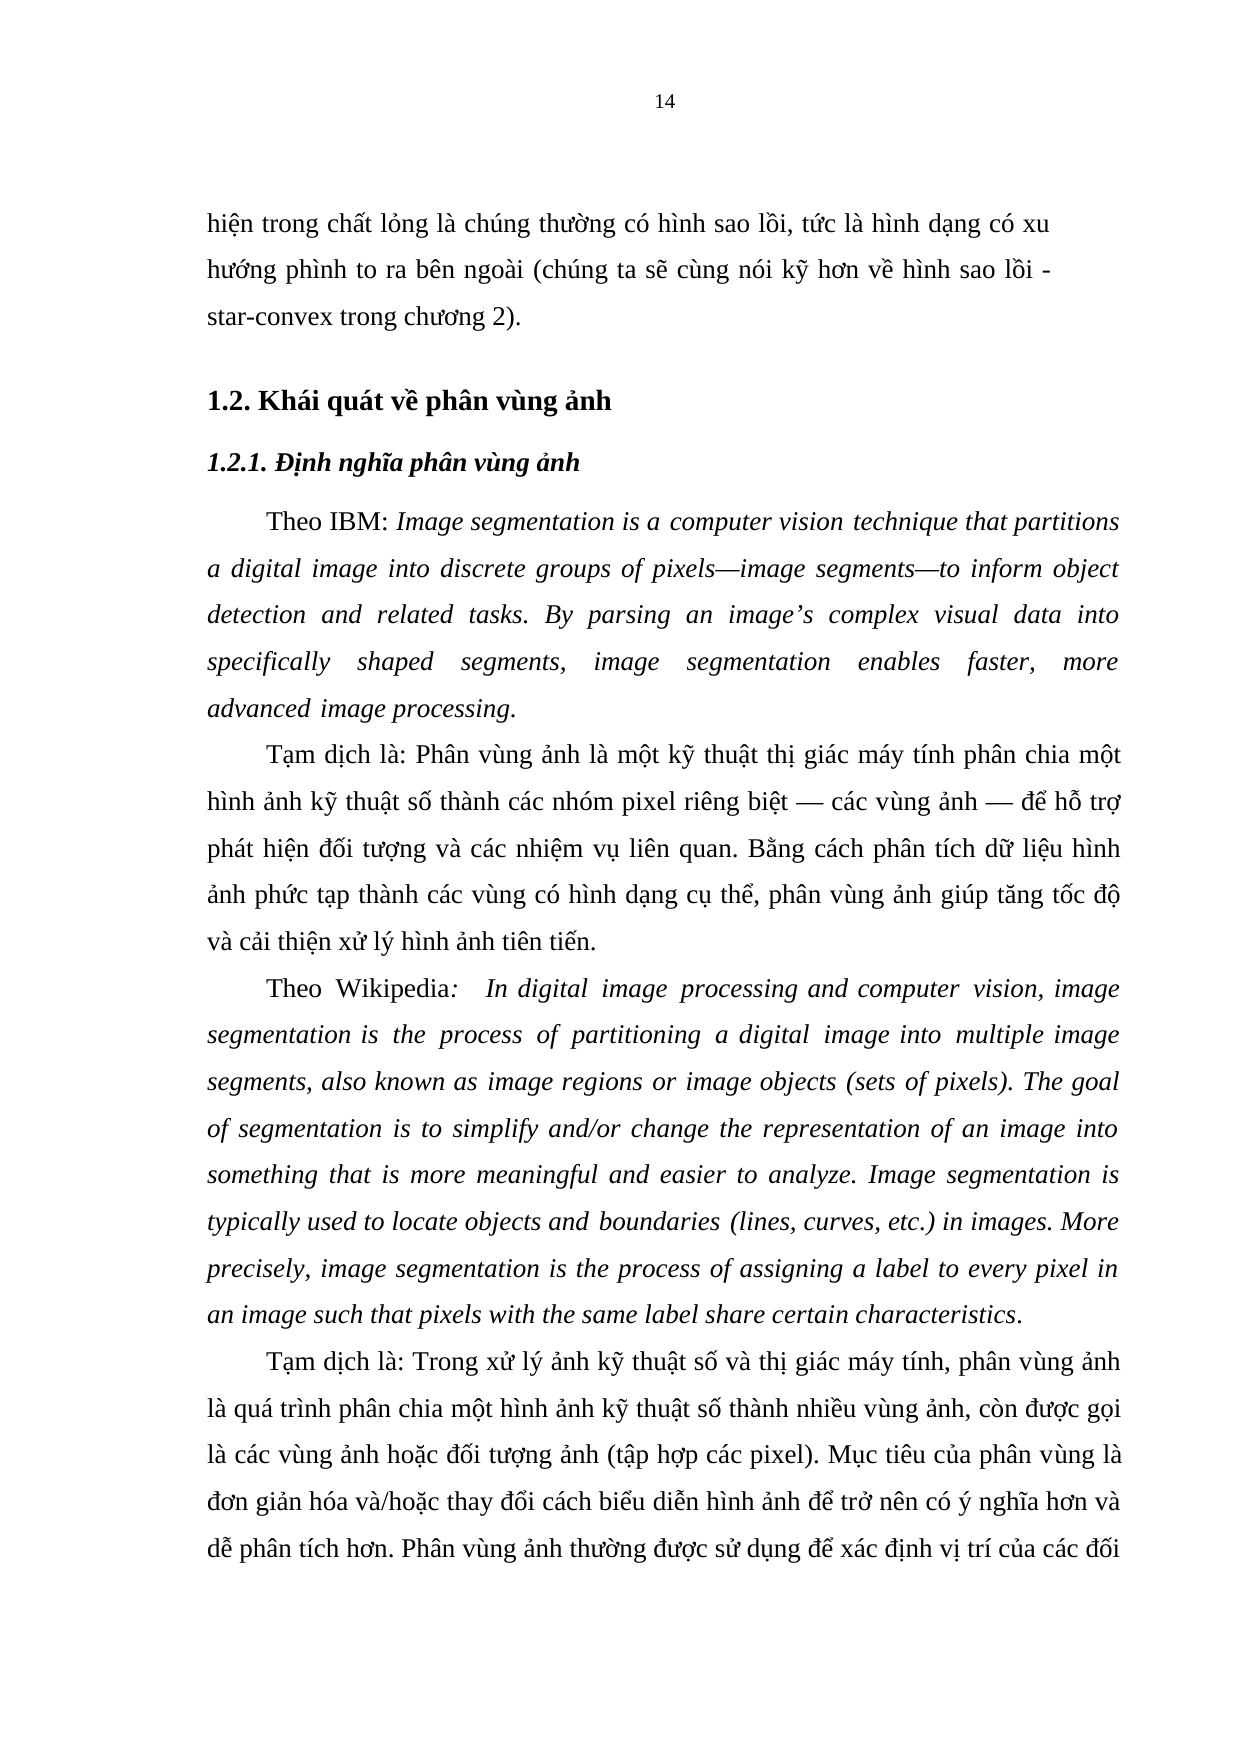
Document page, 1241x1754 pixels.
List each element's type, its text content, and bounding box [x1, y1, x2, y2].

subtitle 1.2.1. Định nghĩa phân vùng ảnh [207, 446, 1122, 477]
text Theo Wikipedia: In digital image processing and computer vision, image segmentation is the process of partitioning a digital image into multiple image segments, also known as image regions or image objects (sets of pixels). The goal of segmentation is to simplify and/or change the representation of an image into something that is more meaningful and easier to analyze. Image segmentation is typically used to locate objects and boundaries (lines, curves, etc.) in images. More precisely, image segmentation is the process of assigning a label to every pixel in an image such that pixels with the same label share certain characteristics. [207, 972, 1122, 1330]
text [207, 207, 1052, 331]
text Theo IBM: Image segmentation is a computer vision technique that partitions a digital image into discrete groups of pixels—image segments—to inform object detection and related tasks. By parsing an image’s complex visual data into specifically shaped segments, image segmentation enables faster, more advanced image processing. [207, 505, 1122, 723]
subtitle 1.2. Khái quát về phân vùng ảnh [207, 383, 1122, 417]
text Tạm dịch là: Phân vùng ảnh là một kỹ thuật thị giác máy tính phân chia một hình ảnh kỹ thuật số thành các nhóm pixel riêng biệt — các vùng ảnh — để hỗ trợ phát hiện đối tượng và các nhiệm vụ liên quan. Bằng cách phân tích dữ liệu hình ảnh phức tạp thành các vùng có hình dạng cụ thể, phân vùng ảnh giúp tăng tốc độ và cải thiện xử lý hình ảnh tiên tiến. [207, 739, 1122, 956]
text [207, 1345, 1122, 1563]
